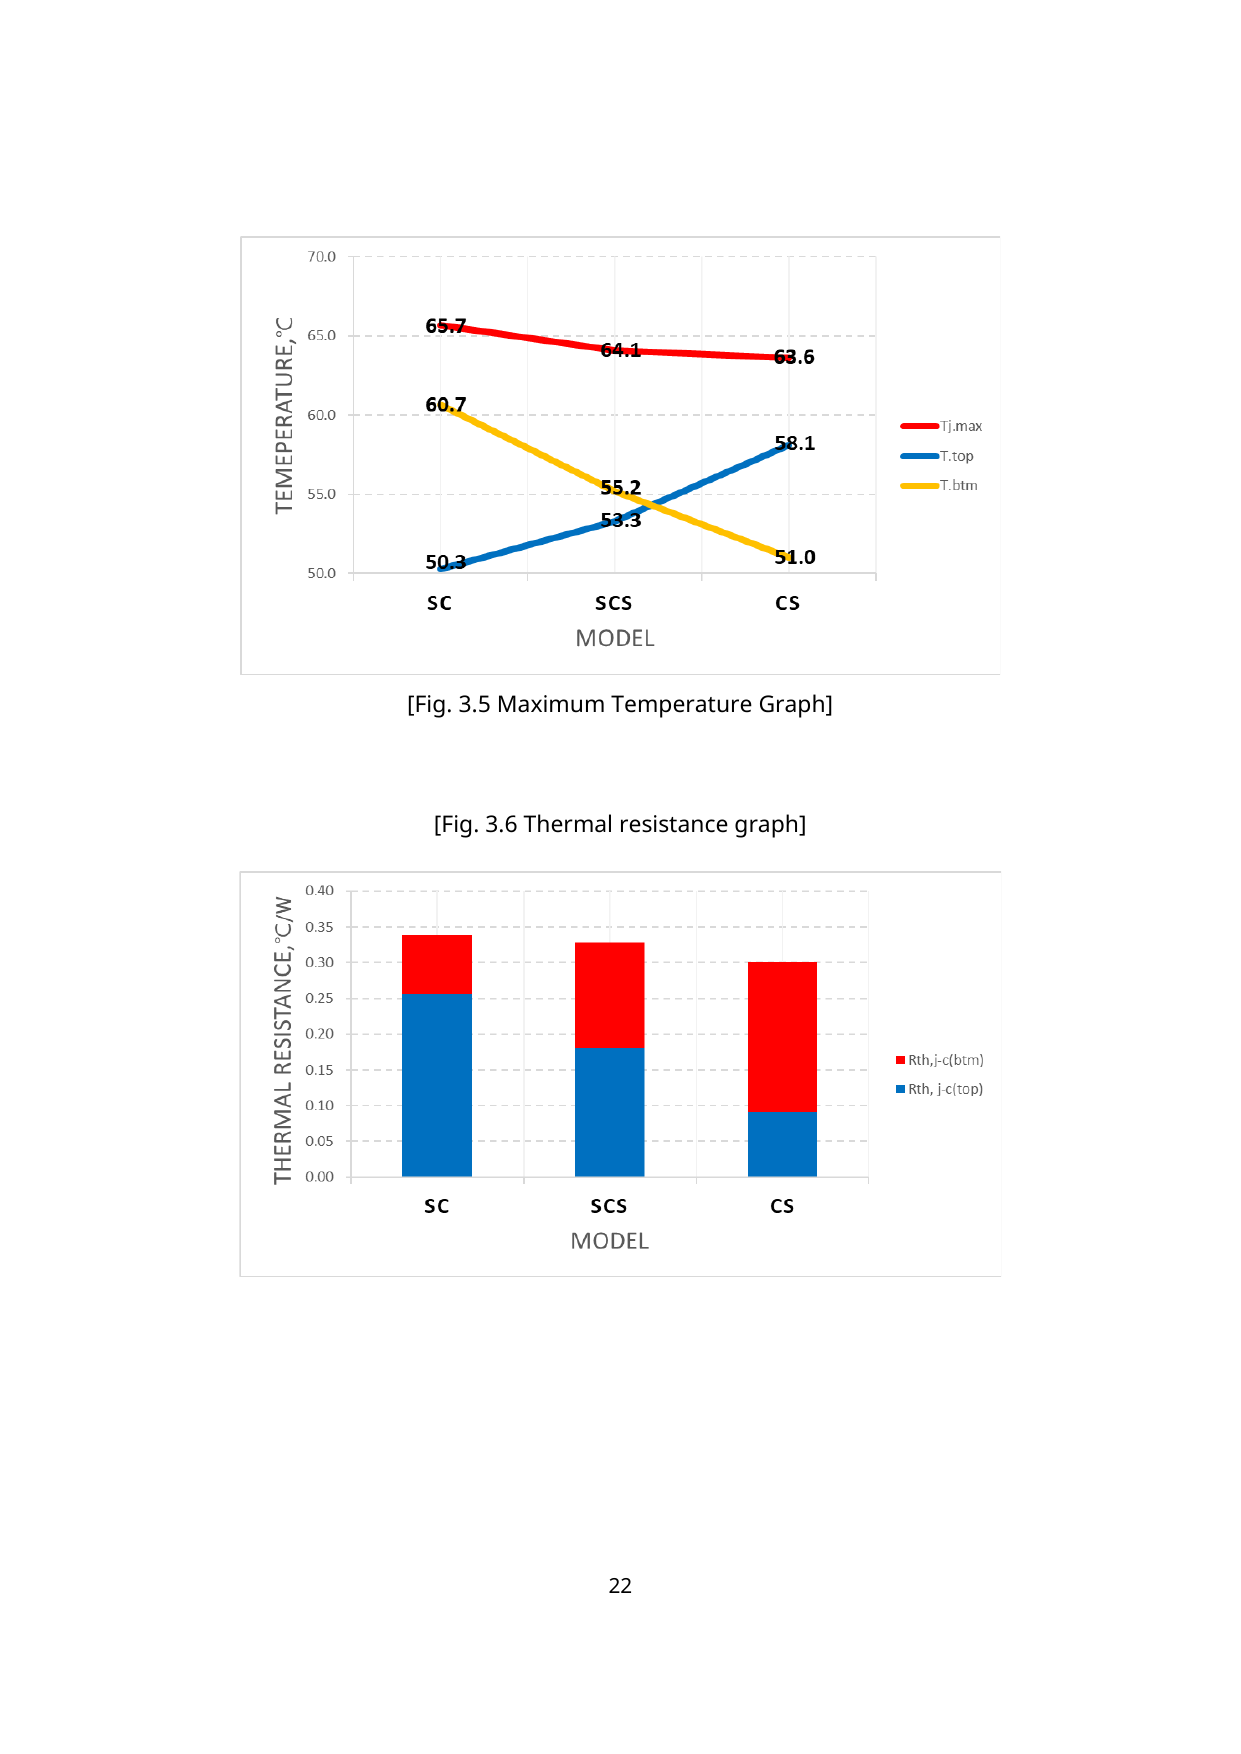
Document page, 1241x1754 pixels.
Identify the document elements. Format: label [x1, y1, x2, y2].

picture [239, 871, 1002, 1277]
picture [240, 236, 1001, 675]
